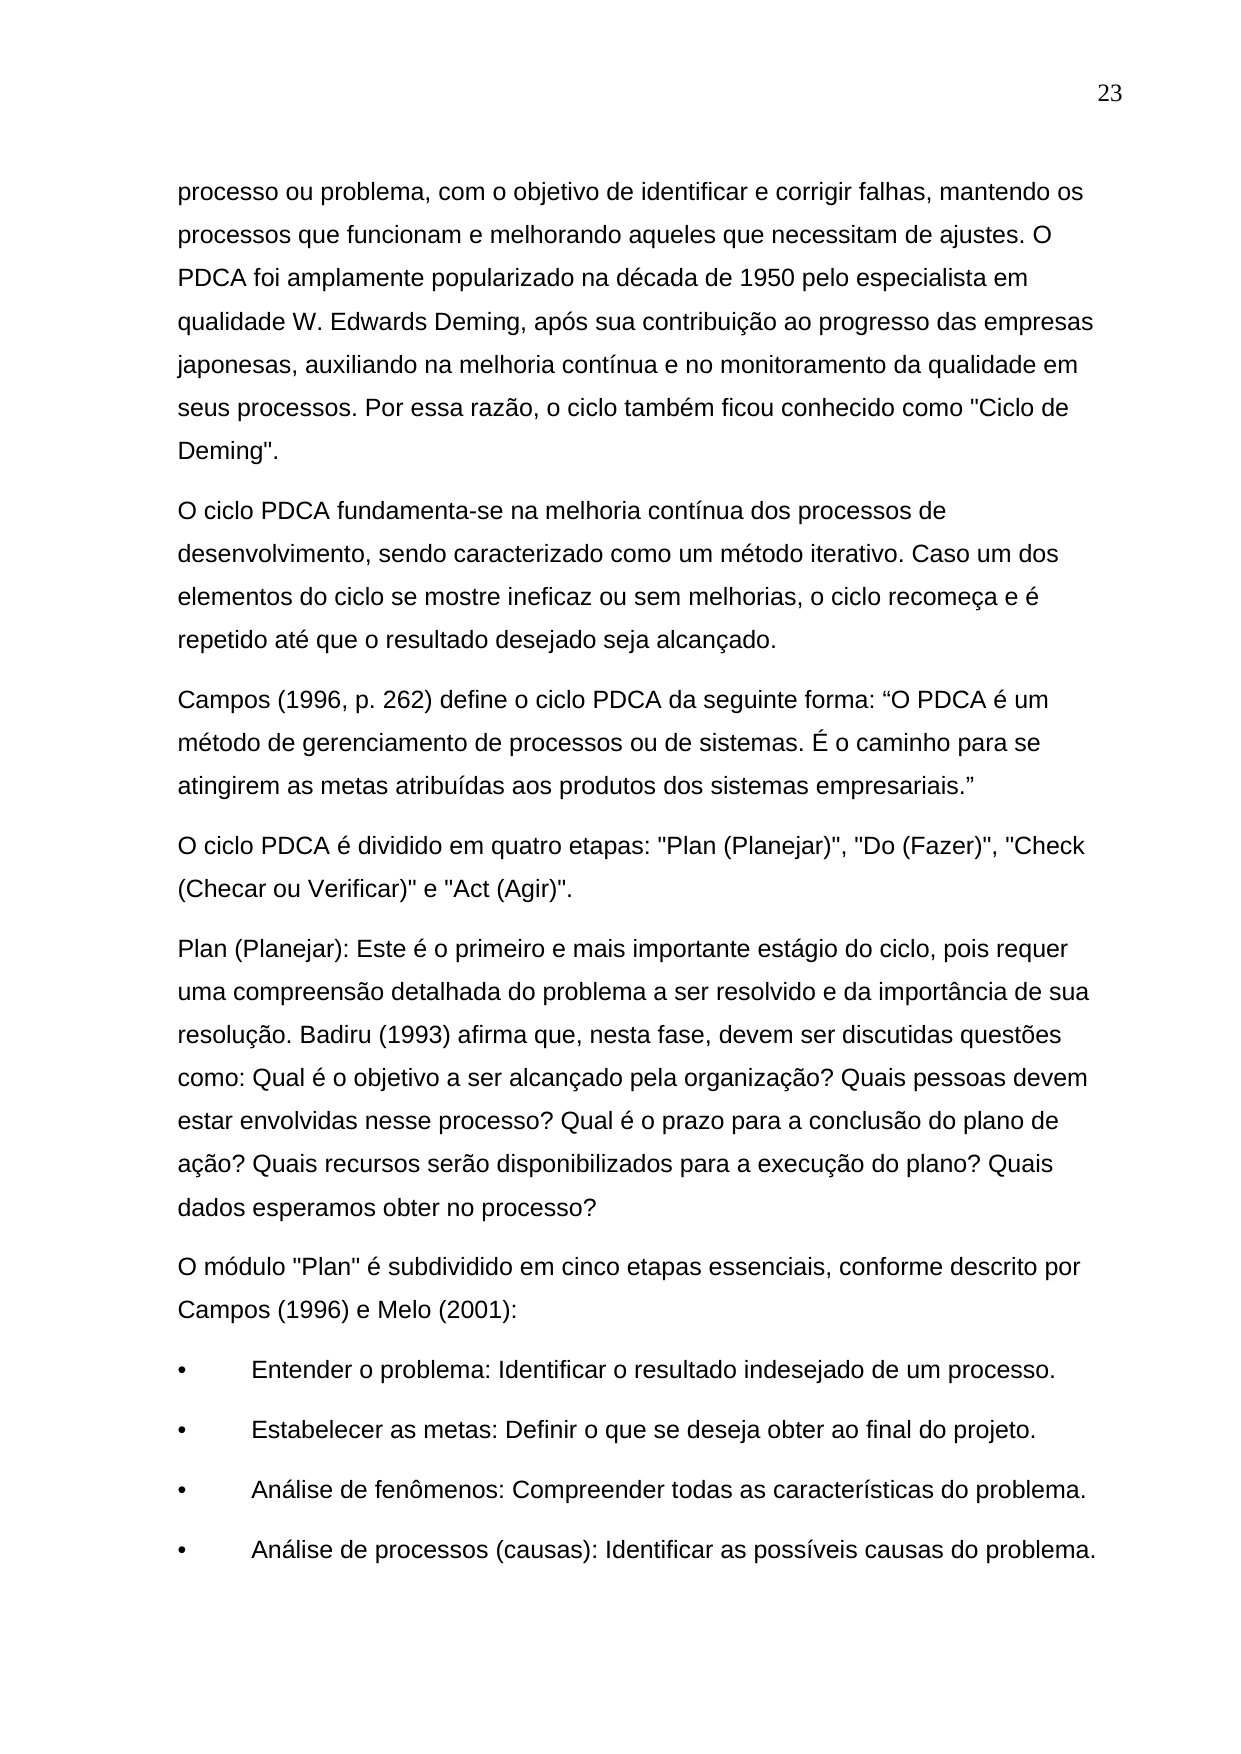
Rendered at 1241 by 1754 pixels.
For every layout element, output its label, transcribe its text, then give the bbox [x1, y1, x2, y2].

text O ciclo PDCA fundamenta-se na melhoria contínua dos processos de desenvolvimento, sendo caracterizado como um método iterativo. Caso um dos elementos do ciclo se mostre ineficaz ou sem melhorias, o ciclo recomeça e é repetido até que o resultado desejado seja alcançado. [177, 496, 1122, 654]
text • Entender o problema: Identificar o resultado indesejado de um processo. [177, 1355, 1122, 1384]
text O ciclo PDCA é dividido em quatro etapas: "Plan (Planejar)", "Do (Fazer)", "Check (Checar ou Verificar)" e "Act (Agir)". [177, 831, 1122, 903]
text • Análise de processos (causas): Identificar as possíveis causas do problema. [177, 1535, 1122, 1563]
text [177, 177, 1122, 465]
text Campos (1996, p. 262) define o ciclo PDCA da seguinte forma: “O PDCA é um método de gerenciamento de processos ou de sistemas. É o caminho para se atingirem as metas atribuídas aos produtos dos sistemas empresariais.” [177, 685, 1122, 800]
text Plan (Planejar): Este é o primeiro e mais importante estágio do ciclo, pois requer uma compreensão detalhada do problema a ser resolvido e da importância de sua resolução. Badiru (1993) afirma que, nesta fase, devem ser discutidas questões como: Qual é o objetivo a ser alcançado pela organização? Quais pessoas devem estar envolvidas nesse processo? Qual é o prazo para a conclusão do plano de ação? Quais recursos serão disponibilizados para a execução do plano? Quais dados esperamos obter no processo? [177, 934, 1122, 1221]
text • Estabelecer as metas: Definir o que se deseja obter ao final do projeto. [177, 1415, 1122, 1444]
text O módulo "Plan" é subdividido em cinco etapas essenciais, conforme descrito por Campos (1996) e Melo (2001): [177, 1252, 1122, 1324]
text • Análise de fenômenos: Compreender todas as características do problema. [177, 1475, 1122, 1504]
